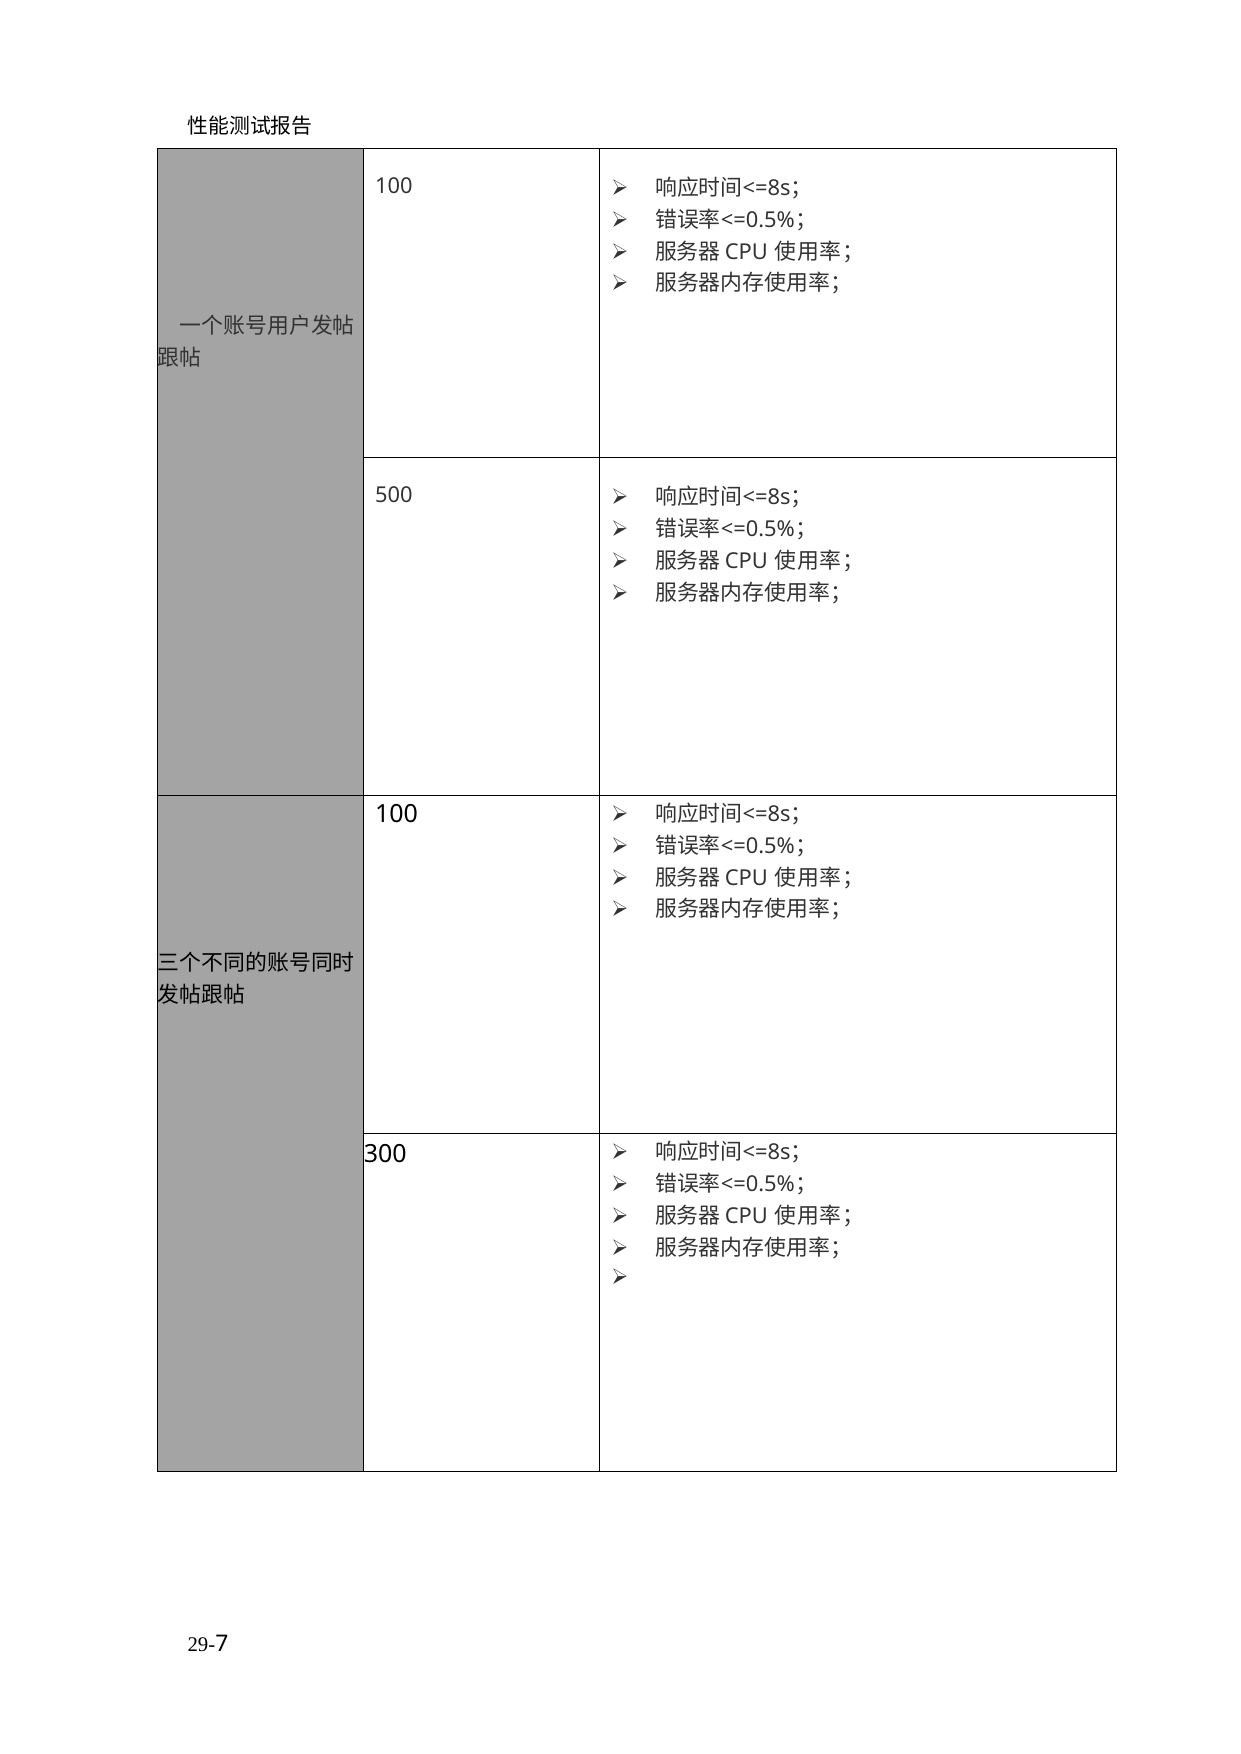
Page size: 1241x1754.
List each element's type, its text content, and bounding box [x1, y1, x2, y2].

table_cell 500 [364, 458, 599, 795]
table_cell 响应时间<=8s； 错误率<=0.5%； 服务器 CPU 使用率； 服务器内存使用率； [600, 1134, 1116, 1471]
table_cell 100 [364, 796, 599, 1133]
table_header 响应时间<=8s； 错误率<=0.5%； 服务器 CPU 使用率； 服务器内存使用率； [600, 149, 1116, 457]
table_cell 响应时间<=8s； 错误率<=0.5%； 服务器 CPU 使用率； 服务器内存使用率； [600, 796, 1116, 1133]
table_header 100 [364, 149, 599, 457]
table_cell 三个不同的账号同时发帖跟帖 [158, 796, 363, 1471]
table_header 一个账号用户发帖跟帖 [158, 149, 363, 795]
table_cell 300 [364, 1134, 599, 1471]
table_cell 响应时间<=8s； 错误率<=0.5%； 服务器 CPU 使用率； 服务器内存使用率； [600, 458, 1116, 795]
